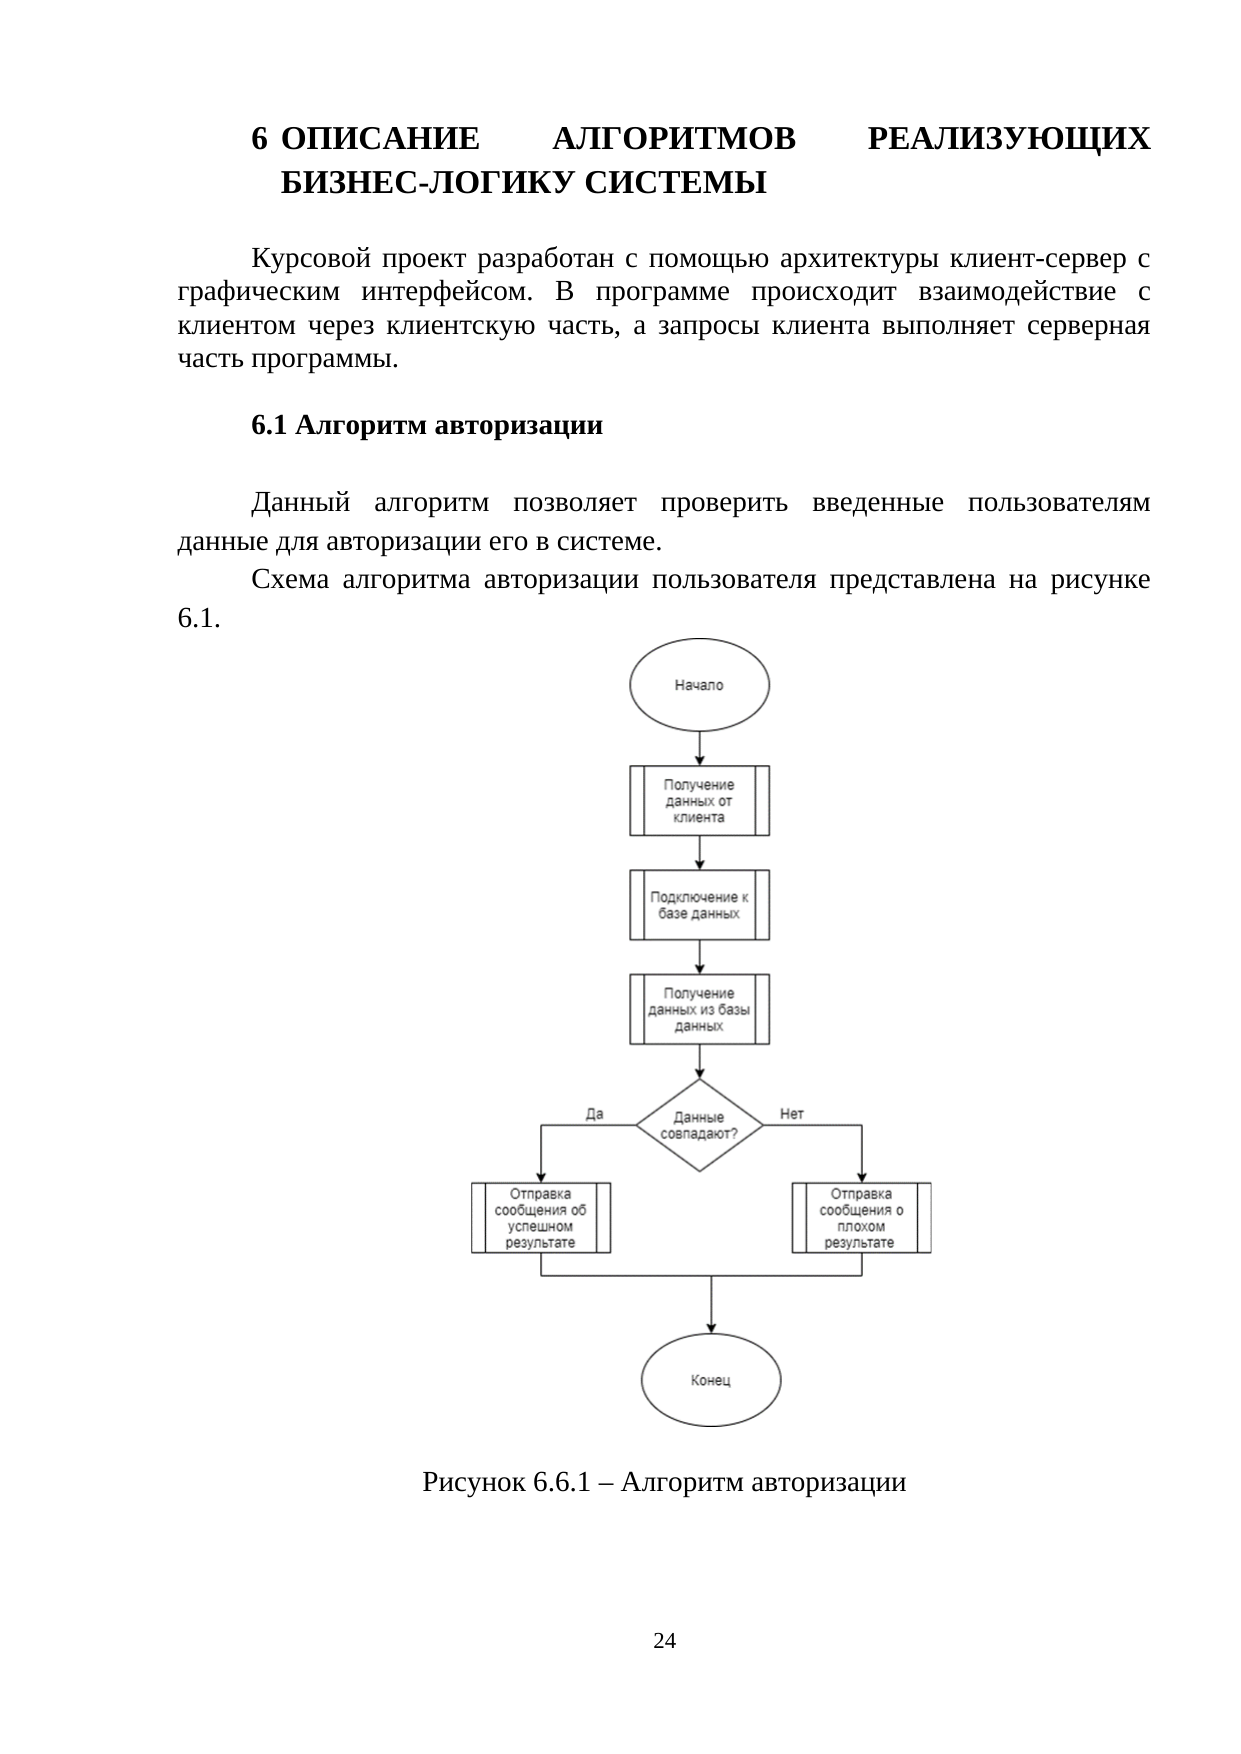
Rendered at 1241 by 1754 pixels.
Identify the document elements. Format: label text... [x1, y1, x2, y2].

text 6.1 Алгоритм авторизации [177, 407, 1152, 441]
text Рисунок 6.6.1 – Алгоритм авторизации [177, 1464, 1152, 1497]
list ОПИСАНИЕ АЛГОРИТМОВ РЕАЛИЗУЮЩИХ БИЗНЕС-ЛОГИКУ СИСТЕМЫ [251, 118, 1152, 201]
picture [471, 638, 932, 1427]
text Схема алгоритма авторизации пользователя представлена на рисунке 6.1. [177, 562, 1152, 634]
text Данный алгоритм позволяет проверить введенные пользователям данные для авторизации его в системе. [177, 484, 1152, 557]
text Курсовой проект разработан с помощью архитектуры клиент-сервер с графическим интерфейсом. В программе происходит взаимодействие с клиентом через клиентскую часть, а запросы клиента выполняет серверная часть программы. [177, 240, 1152, 374]
